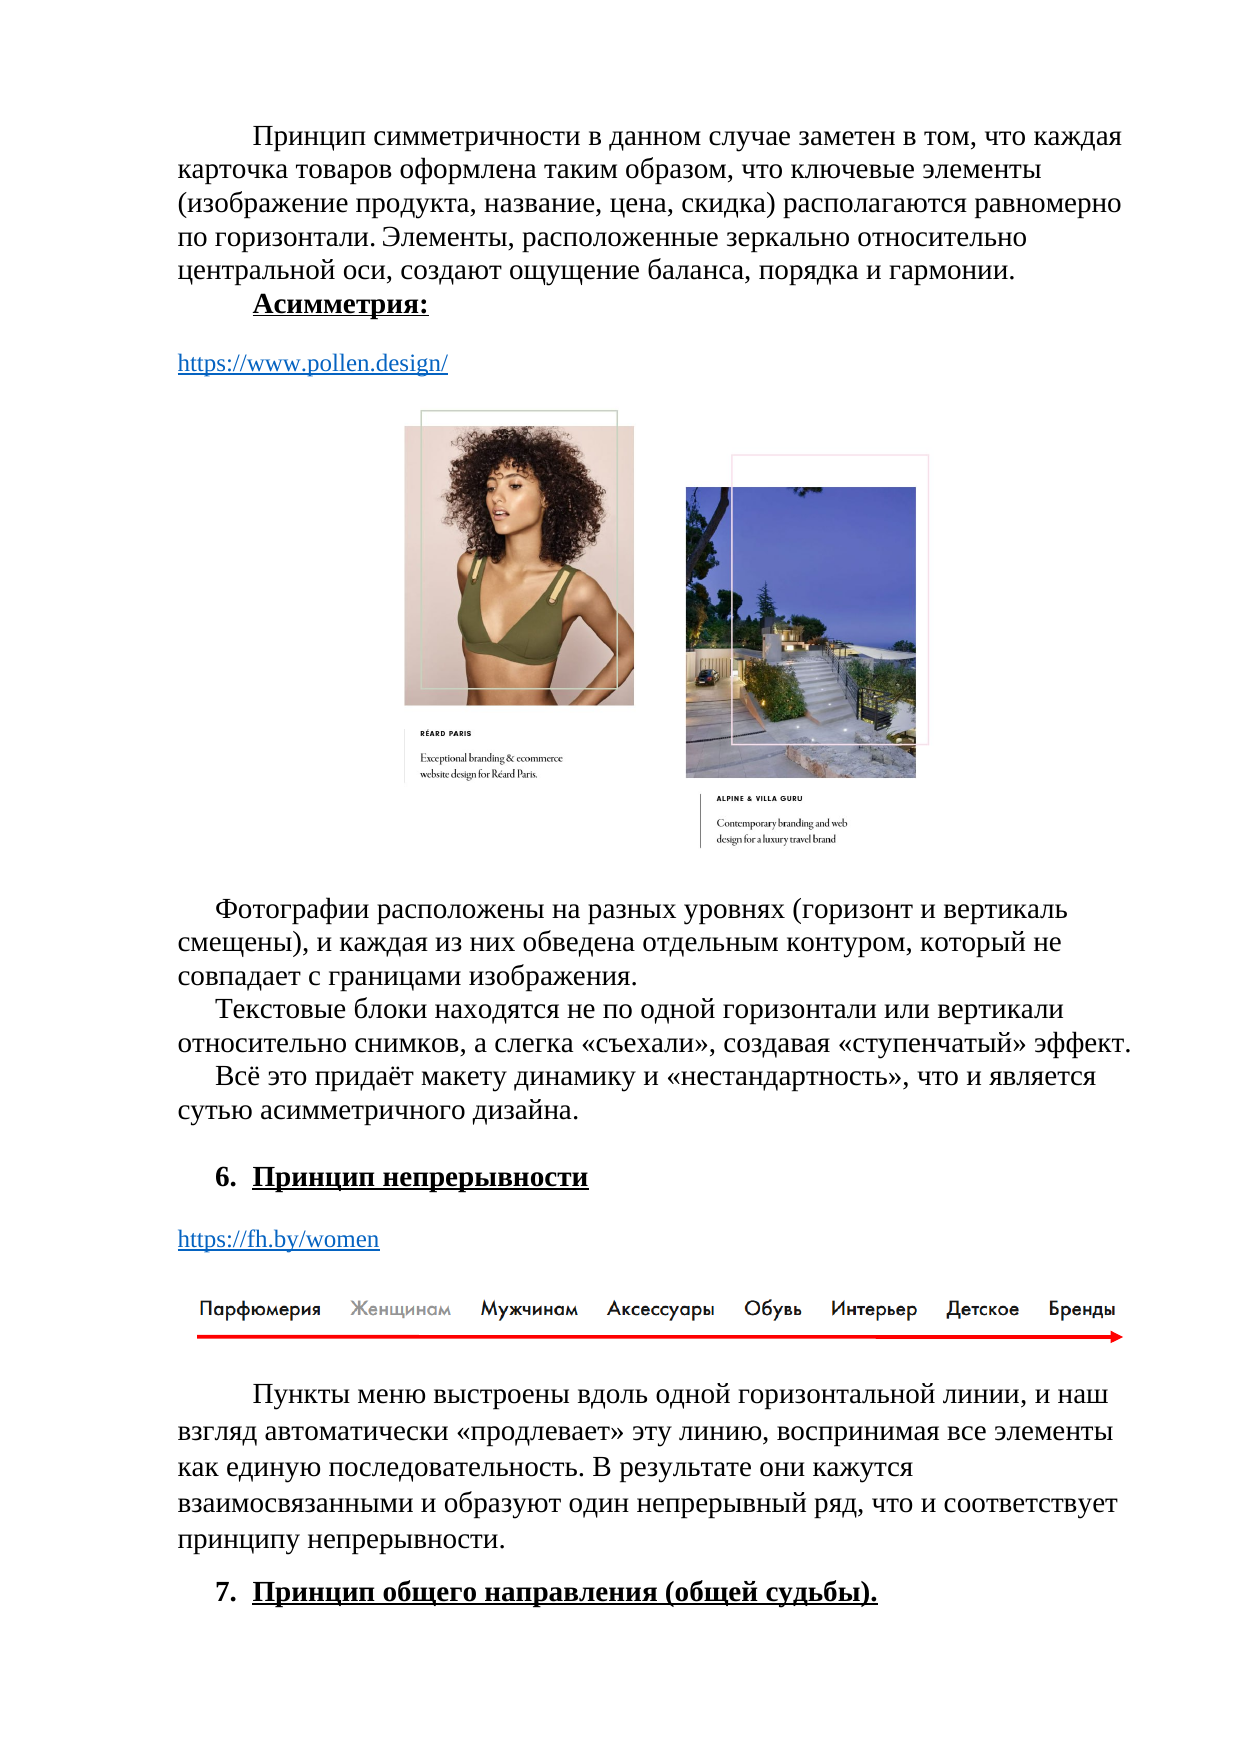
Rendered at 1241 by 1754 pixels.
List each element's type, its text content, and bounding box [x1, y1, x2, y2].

text Текстовые блоки находятся не по одной горизонтали или вертикали относительно снимков, а слегка «съехали», создавая «ступенчатый» эффект. [177, 991, 1152, 1058]
text Пункты меню выстроены вдоль одной горизонтальной линии, и наш взгляд автоматически «продлевает» эту линию, воспринимая все элементы как единую последовательность. В результате они кажутся взаимосвязанными и образуют один непрерывный ряд, что и соответствует принципу непрерывности. [177, 1377, 1152, 1555]
text https://fh.by/women [177, 1224, 1152, 1253]
text Принцип симметричности в данном случае заметен в том, что каждая карточка товаров оформлена таким образом, что ключевые элементы (изображение продукта, название, цена, скидка) располагаются равномерно по горизонтали. Элементы, расположенные зеркально относительно центральной оси, создают ощущение баланса, порядка и гармонии. [177, 118, 1152, 286]
text Асимметрия: [177, 286, 1152, 319]
text Всё это придаёт макету динамику и «нестандартность», что и является сутью асимметричного дизайна. [177, 1058, 1152, 1126]
text https://www.pollen.design/ [177, 348, 1152, 377]
picture [177, 1282, 1152, 1348]
picture [379, 406, 950, 862]
list Принцип общего направления (общей судьбы). [215, 1574, 1152, 1607]
list Принцип непрерывности [215, 1159, 1152, 1193]
text Фотографии расположены на разных уровнях (горизонт и вертикаль смещены), и каждая из них обведена отдельным контуром, который не совпадает с границами изображения. [177, 891, 1152, 991]
